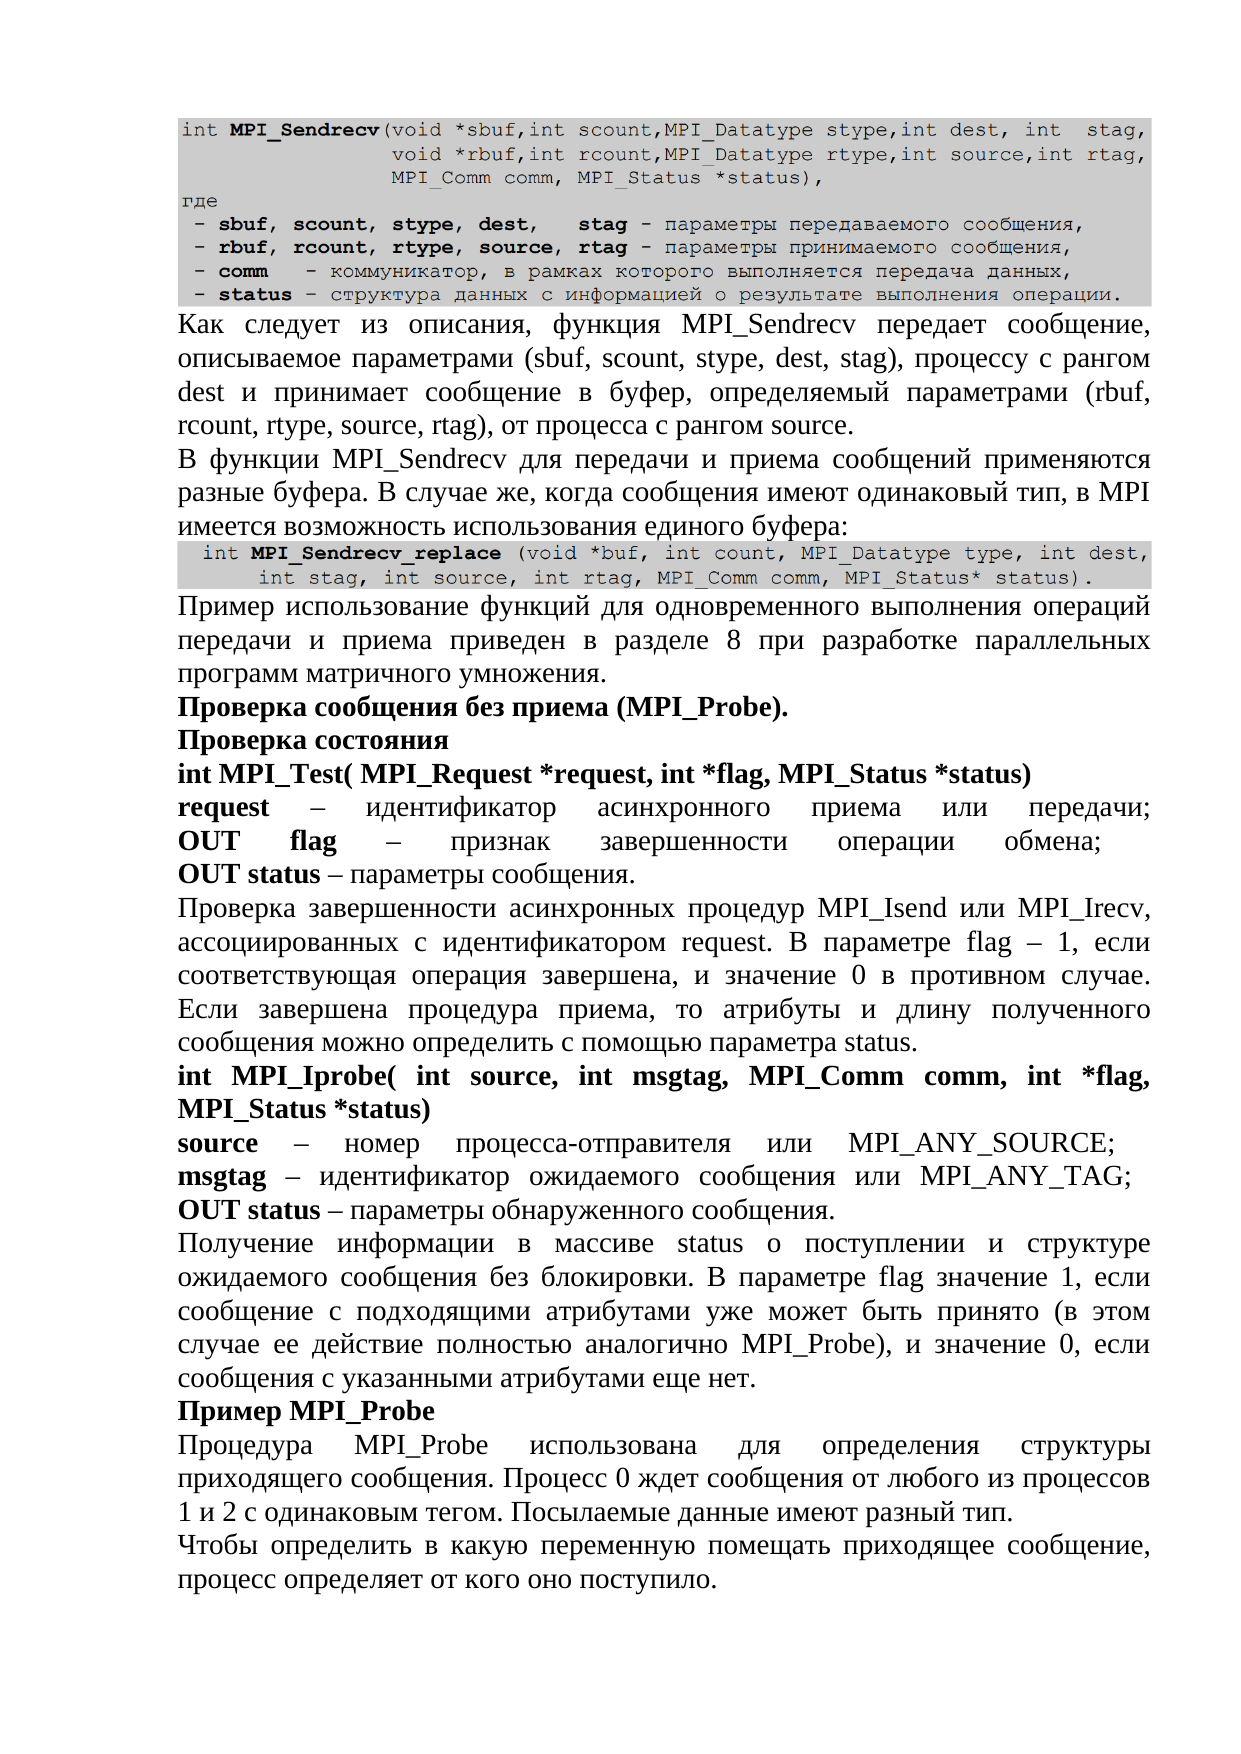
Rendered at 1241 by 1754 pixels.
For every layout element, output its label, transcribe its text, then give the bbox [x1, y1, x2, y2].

text Как следует из описания, функция MPI_Sendrecv передает сообщение, описываемое параметрами (sbuf, scount, stype, dest, stag), процессу с рангом dest и принимает сообщение в буфер, определяемый параметрами (rbuf, rcount, rtype, source, rtag), от процесса с рангом source. [177, 307, 1152, 441]
text source – номер процесса-отправителя или MPI_ANY_SOURCE; msgtag – идентификатор ожидаемого сообщения или MPI_ANY_TAG; OUT status – параметры обнаруженного сообщения. [177, 1125, 1152, 1226]
text request – идентификатор асинхронного приема или передачи; OUT flag – признак завершенности операции обмена; OUT status – параметры сообщения. [177, 789, 1152, 890]
text int MPI_Iprobe( int source, int msgtag, MPI_Comm comm, int *flag, MPI_Status *status) [177, 1058, 1152, 1125]
text Проверка состояния [177, 722, 1152, 756]
text Процедура MPI_Probe использована для определения структуры приходящего сообщения. Процесс 0 ждет сообщения от любого из процессов 1 и 2 с одинаковым тегом. Посылаемые данные имеют разный тип. [177, 1427, 1152, 1527]
text В функции MPI_Sendrecv для передачи и приема сообщений применяются разные буфера. В случае же, когда сообщения имеют одинаковый тип, в MPI имеется возможность использования единого буфера: [177, 441, 1152, 541]
text Пример использование функций для одновременного выполнения операций передачи и приема приведен в разделе 8 при разработке параллельных программ матричного умножения. [177, 589, 1152, 689]
text Пример MPI_Probe [177, 1393, 1152, 1427]
text Проверка завершенности асинхронных процедур MPI_Isend или MPI_Irecv, ассоциированных с идентификатором request. В параметре flag – 1, если соответствующая операция завершена, и значение 0 в противном случае. Если завершена процедура приема, то атрибуты и длину полученного сообщения можно определить с помощью параметра status. [177, 890, 1152, 1058]
text Проверка сообщения без приема (MPI_Probe). [177, 689, 1152, 722]
text int MPI_Test( MPI_Request *request, int *flag, MPI_Status *status) [177, 756, 1152, 789]
text Получение информации в массиве status о поступлении и структуре ожидаемого сообщения без блокировки. В параметре flag значение 1, если сообщение с подходящими атрибутами уже может быть принято (в этом случае ее действие полностью аналогично MPI_Probe), и значение 0, если сообщения с указанными атрибутами еще нет. [177, 1226, 1152, 1393]
text Чтобы определить в какую переменную помещать приходящее сообщение, процесс определяет от кого оно поступило. [177, 1527, 1152, 1594]
picture [177, 118, 1152, 307]
picture [177, 541, 1152, 589]
